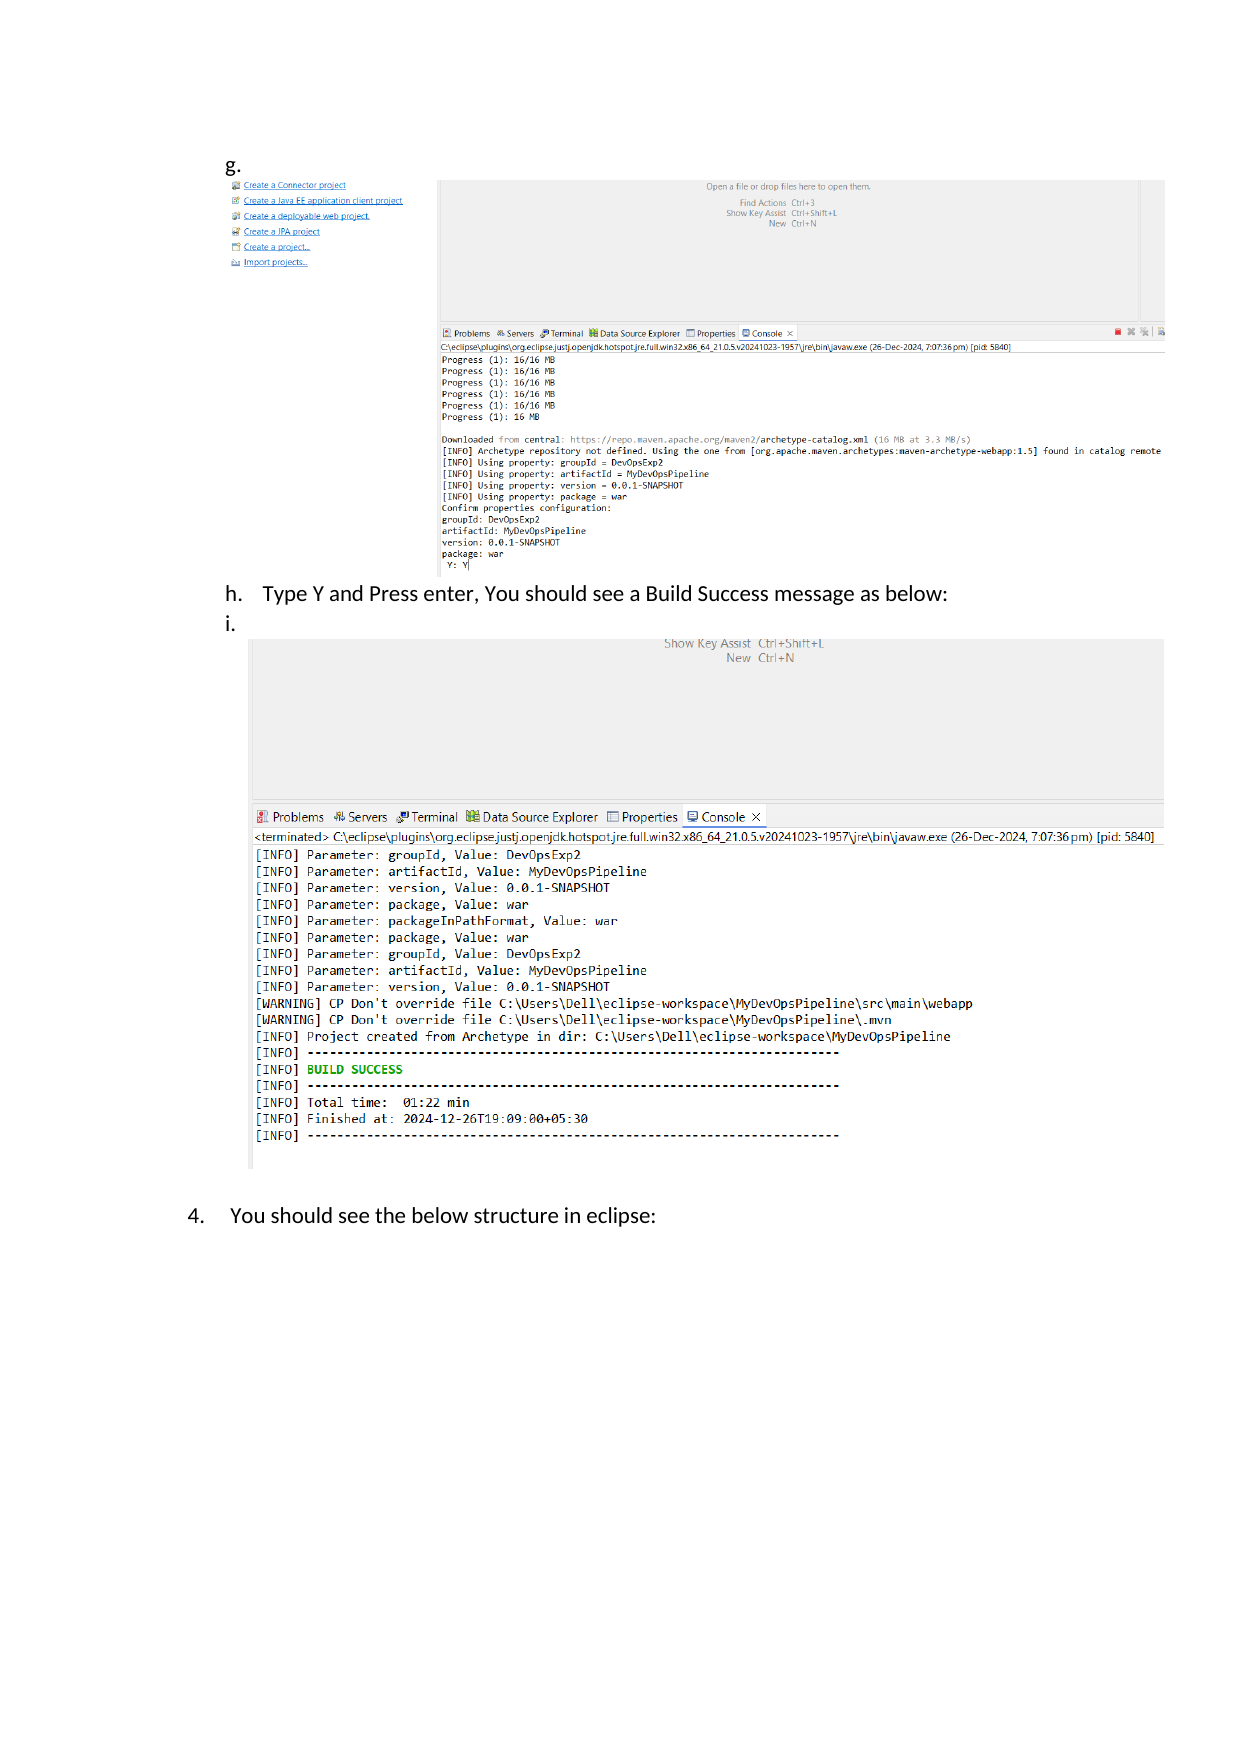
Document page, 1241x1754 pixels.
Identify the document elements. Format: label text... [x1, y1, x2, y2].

picture [225, 180, 1165, 577]
list Type Y and Press enter, You should see a Build Success message as below: [225, 579, 1090, 607]
list You should see the below structure in eclipse: [187, 1201, 1090, 1229]
picture [225, 639, 1164, 1169]
